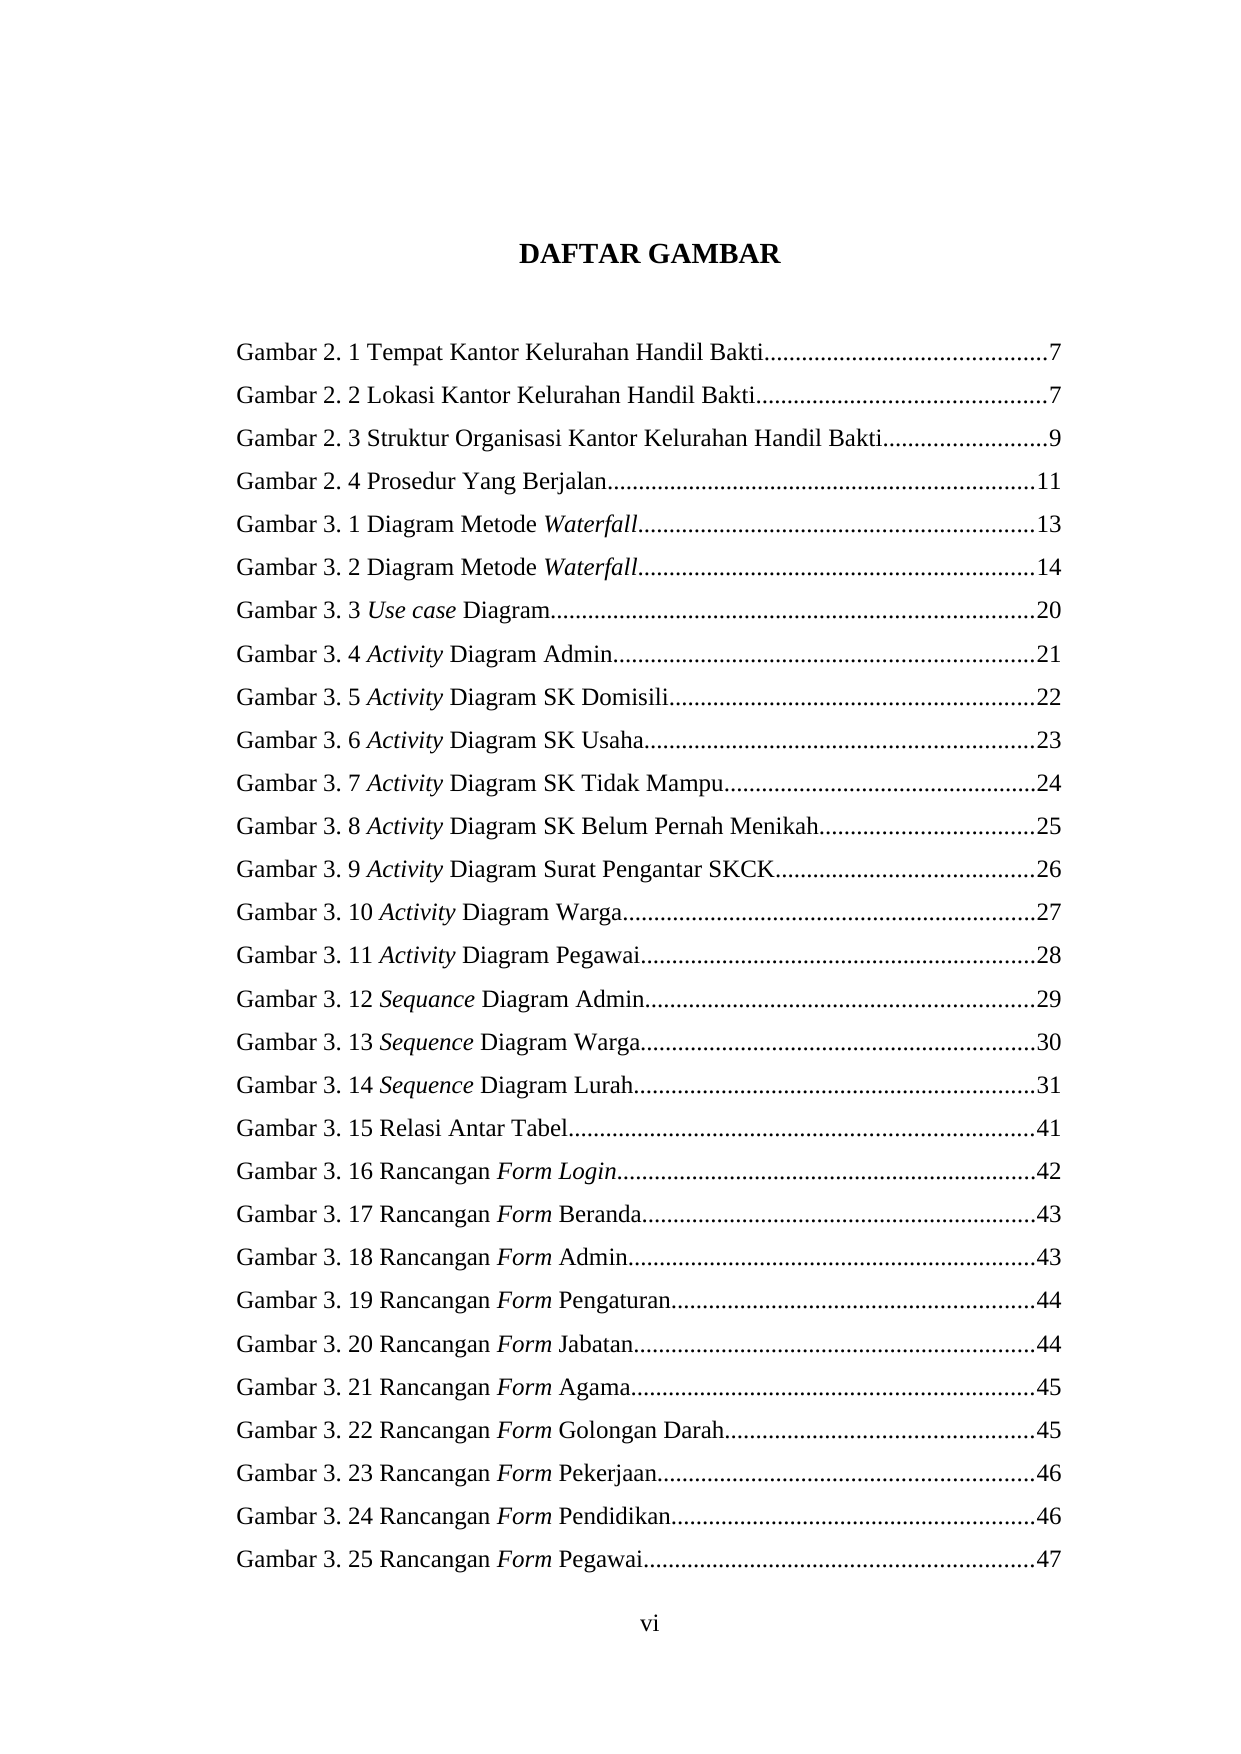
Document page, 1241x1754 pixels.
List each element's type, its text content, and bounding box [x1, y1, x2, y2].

text Gambar 3. 14 Sequence Diagram Lurah 31 [236, 1070, 1063, 1099]
text Gambar 3. 7 Activity Diagram SK Tidak Mampu 24 [236, 768, 1063, 797]
text Gambar 3. 6 Activity Diagram SK Usaha 23 [236, 725, 1063, 754]
text Gambar 3. 25 Rancangan Form Pegawai 47 [236, 1544, 1063, 1573]
text Gambar 2. 2 Lokasi Kantor Kelurahan Handil Bakti 7 [236, 380, 1063, 409]
text Gambar 3. 12 Sequance Diagram Admin 29 [236, 984, 1063, 1012]
text Gambar 3. 24 Rancangan Form Pendidikan 46 [236, 1501, 1063, 1530]
text Gambar 3. 3 Use case Diagram 20 [236, 596, 1063, 624]
text Gambar 3. 16 Rancangan Form Login 42 [236, 1156, 1063, 1185]
text Gambar 3. 18 Rancangan Form Admin 43 [236, 1242, 1063, 1271]
text Gambar 3. 19 Rancangan Form Pengaturan 44 [236, 1286, 1063, 1314]
text Gambar 3. 10 Activity Diagram Warga 27 [236, 897, 1063, 926]
text Gambar 3. 20 Rancangan Form Jabatan 44 [236, 1329, 1063, 1357]
subtitle DAFTAR GAMBAR [236, 236, 1063, 270]
text Gambar 3. 15 Relasi Antar Tabel 41 [236, 1113, 1063, 1142]
text Gambar 3. 22 Rancangan Form Golongan Darah 45 [236, 1415, 1063, 1444]
text Gambar 3. 23 Rancangan Form Pekerjaan 46 [236, 1458, 1063, 1487]
text Gambar 3. 21 Rancangan Form Agama 45 [236, 1372, 1063, 1401]
text Gambar 3. 4 Activity Diagram Admin 21 [236, 639, 1063, 667]
text Gambar 3. 17 Rancangan Form Beranda 43 [236, 1199, 1063, 1228]
text Gambar 3. 2 Diagram Metode Waterfall 14 [236, 552, 1063, 581]
text Gambar 3. 8 Activity Diagram SK Belum Pernah Menikah 25 [236, 811, 1063, 840]
text Gambar 2. 3 Struktur Organisasi Kantor Kelurahan Handil Bakti 9 [236, 423, 1063, 452]
text Gambar 2. 4 Prosedur Yang Berjalan 11 [236, 466, 1063, 495]
text Gambar 3. 1 Diagram Metode Waterfall 13 [236, 509, 1063, 538]
text Gambar 2. 1 Tempat Kantor Kelurahan Handil Bakti 7 [236, 337, 1063, 366]
text Gambar 3. 5 Activity Diagram SK Domisili 22 [236, 682, 1063, 711]
text Gambar 3. 11 Activity Diagram Pegawai 28 [236, 941, 1063, 969]
text Gambar 3. 9 Activity Diagram Surat Pengantar SKCK 26 [236, 854, 1063, 883]
text Gambar 3. 13 Sequence Diagram Warga 30 [236, 1027, 1063, 1056]
